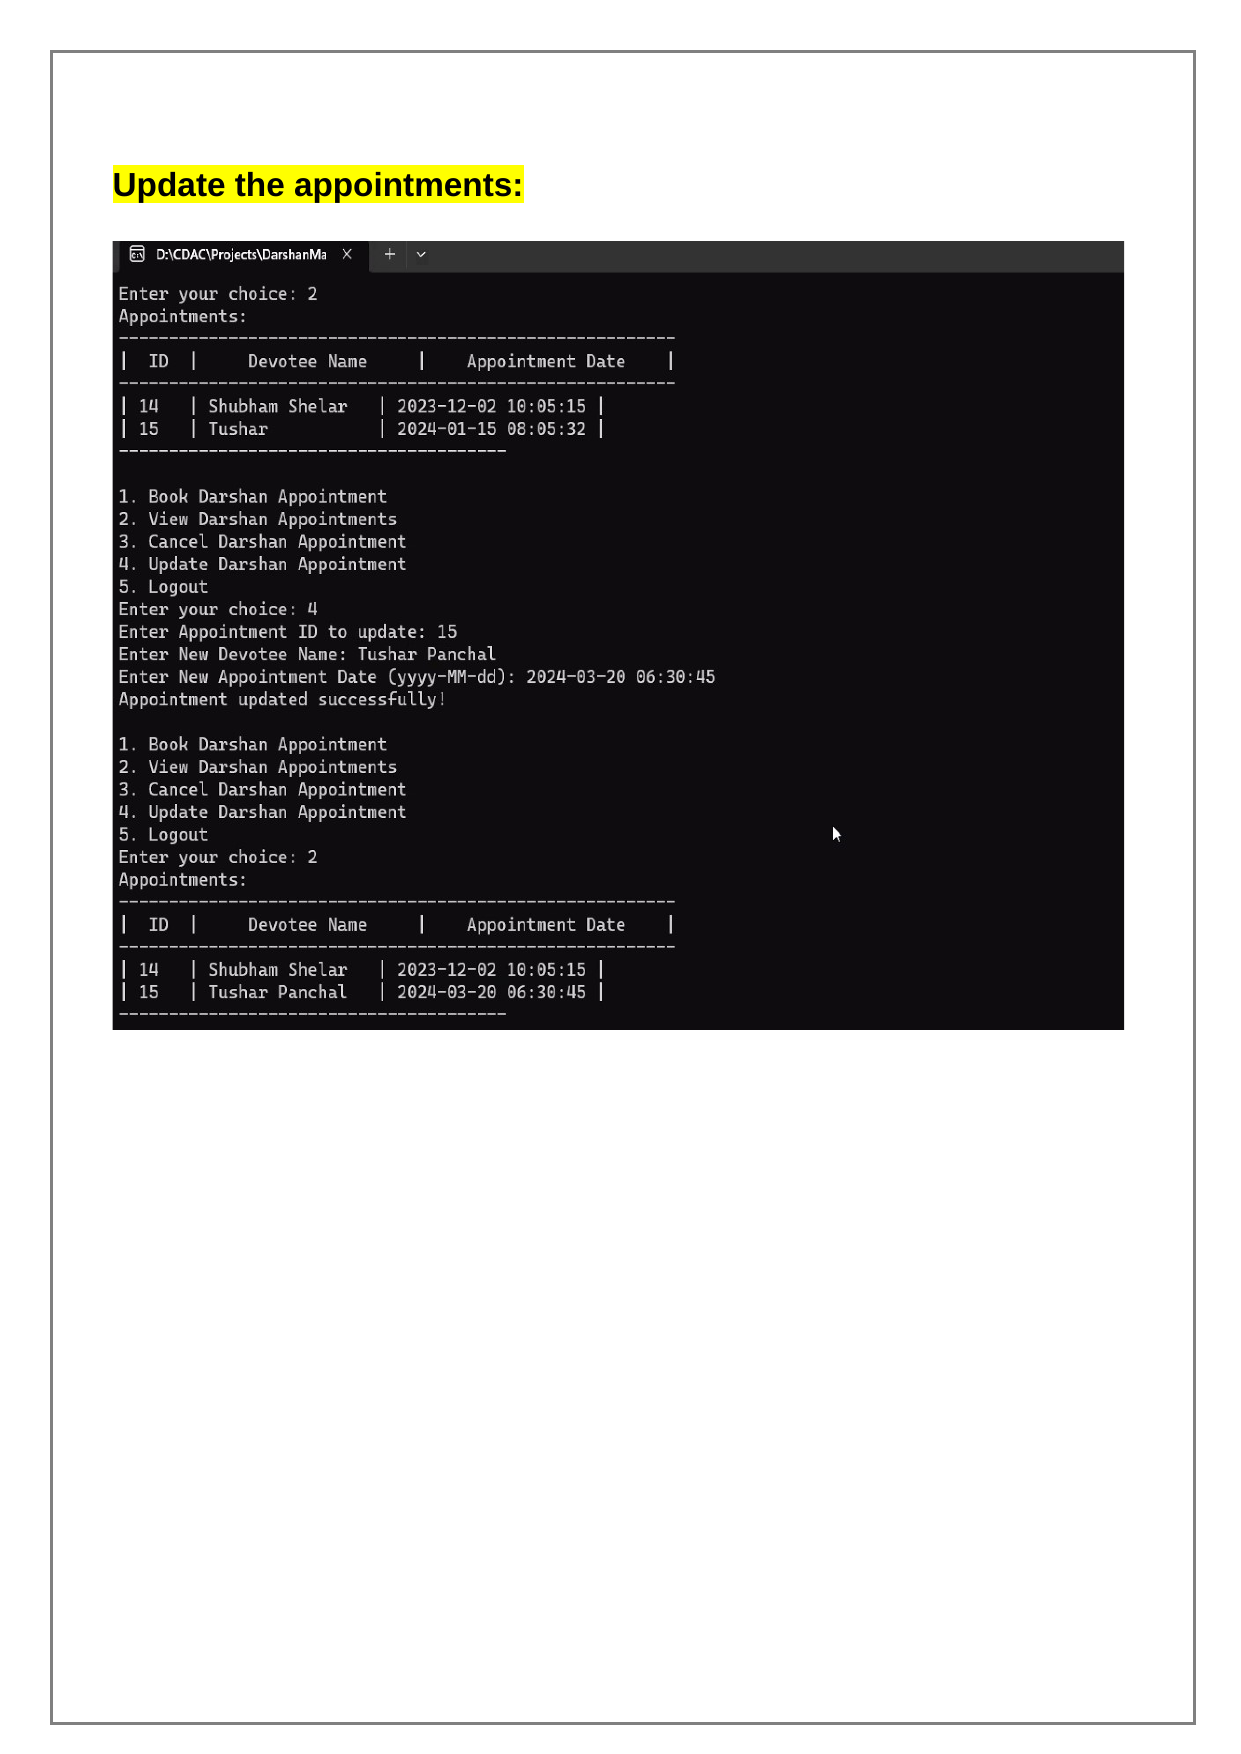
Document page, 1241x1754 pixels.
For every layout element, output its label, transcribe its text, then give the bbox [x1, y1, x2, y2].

picture [112, 241, 1125, 1030]
text Update the appointments: [112, 164, 1193, 203]
